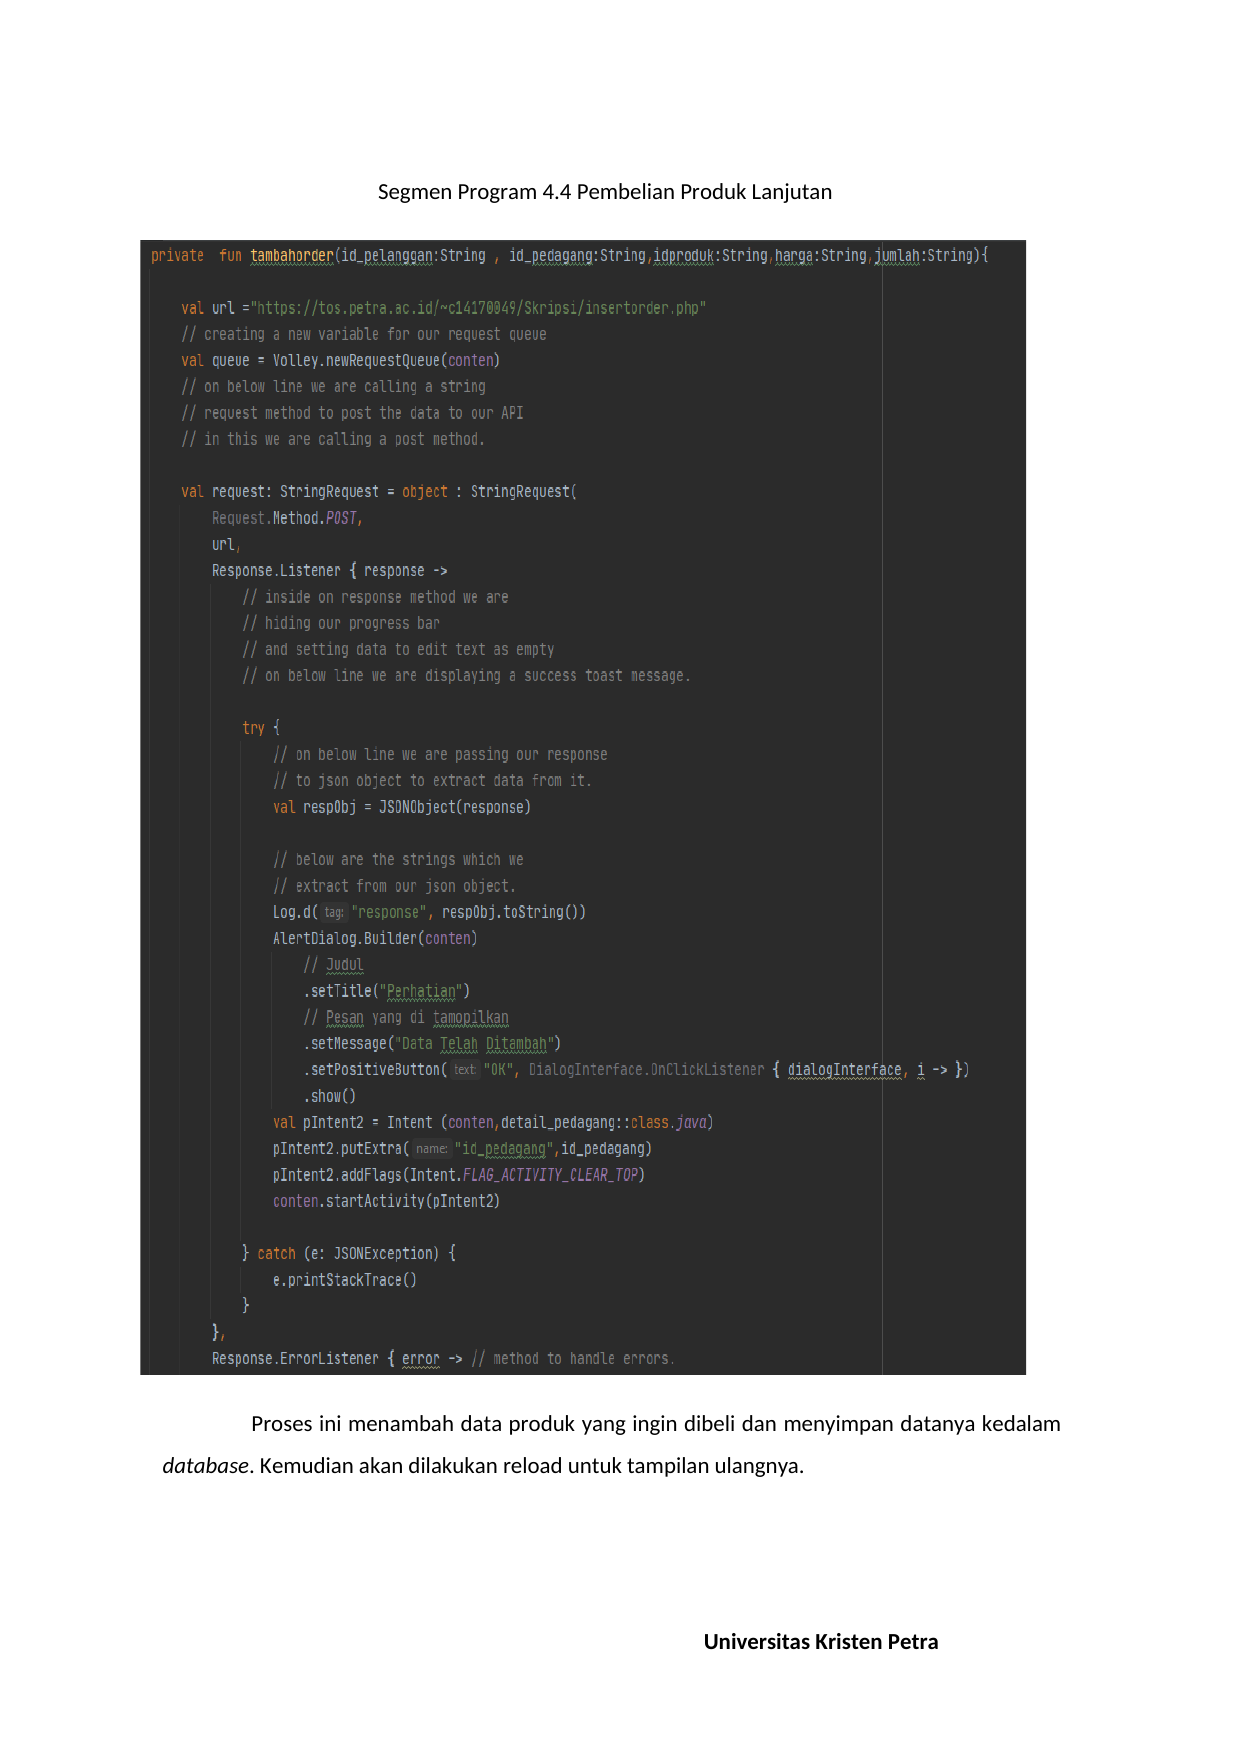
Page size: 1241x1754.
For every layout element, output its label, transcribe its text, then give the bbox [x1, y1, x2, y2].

text Segmen Program 4.4 Pembelian Produk Lanjutan [147, 177, 1063, 205]
text Proses ini menambah data produk yang ingin dibeli dan menyimpan datanya kedalam database. Kemudian akan dilakukan reload untuk tampilan ulangnya. [162, 1409, 1063, 1479]
picture [140, 240, 1027, 1375]
